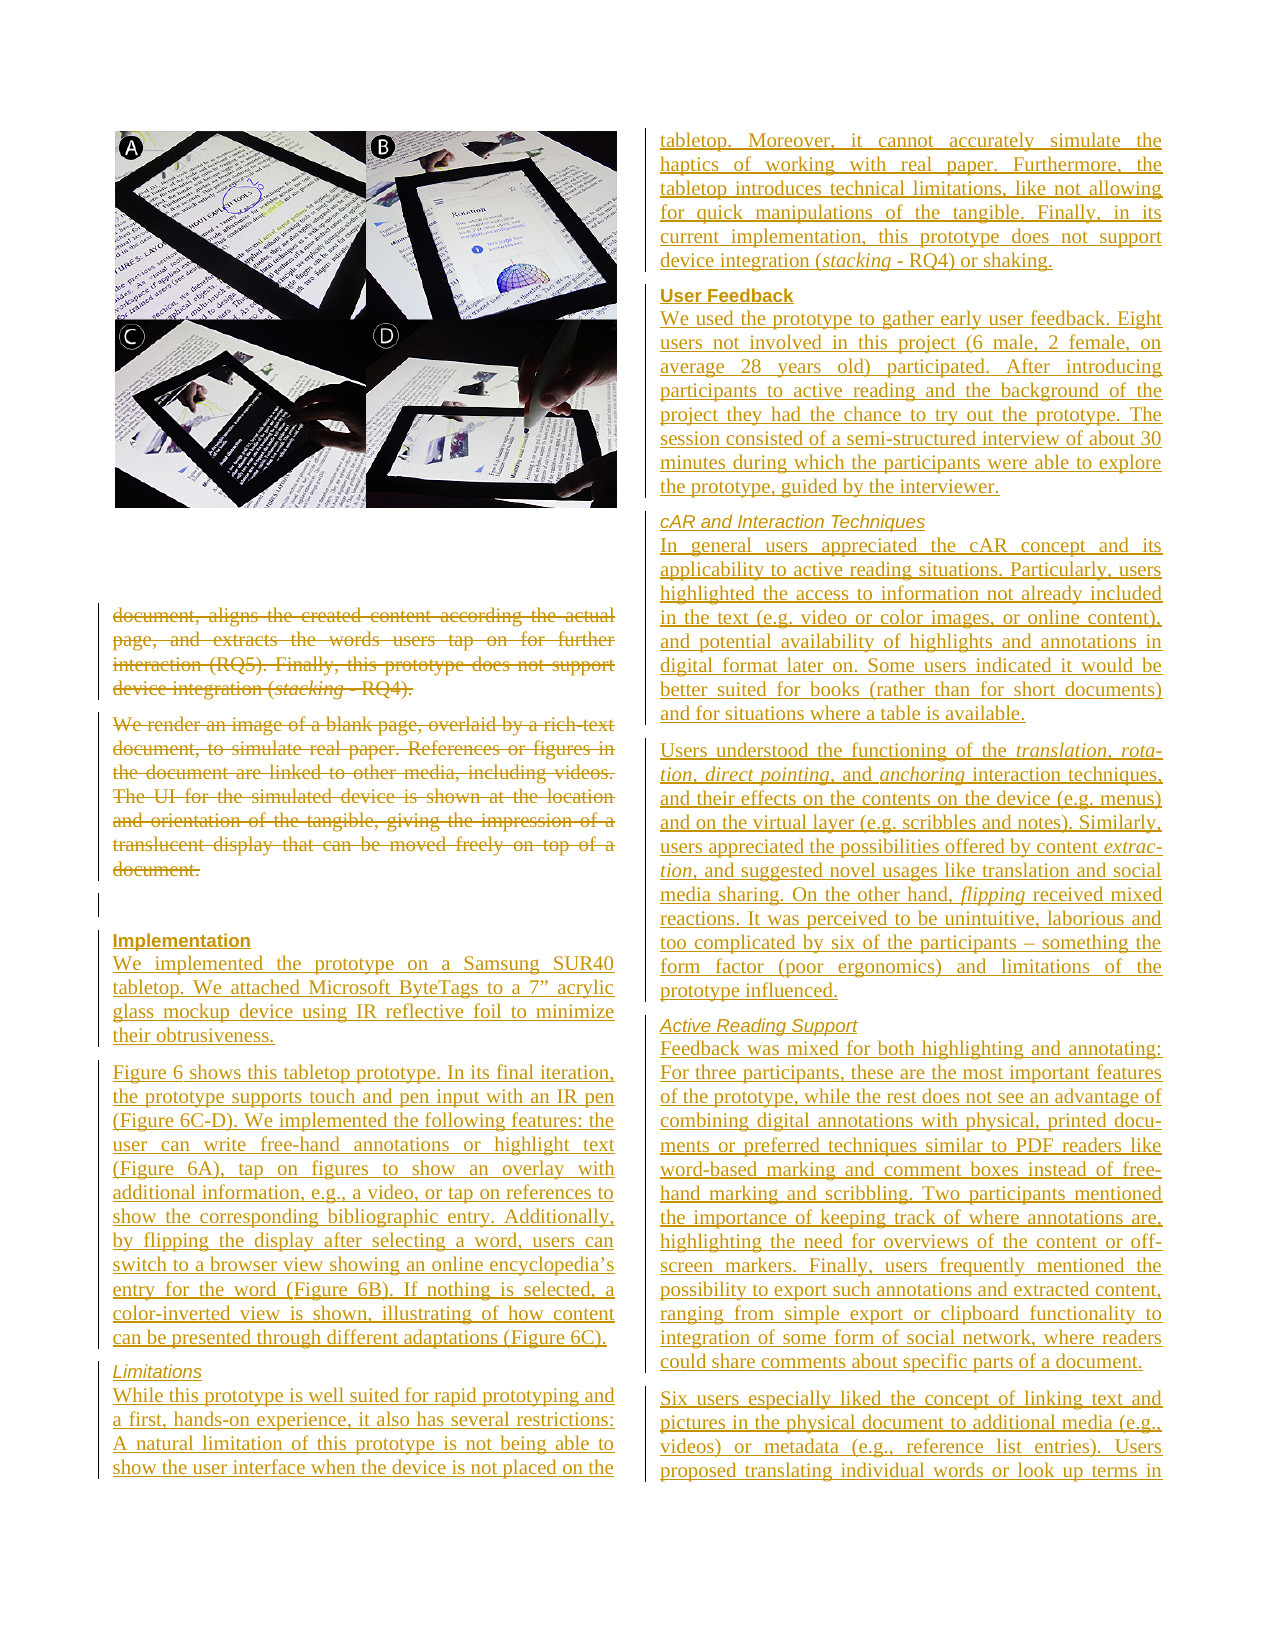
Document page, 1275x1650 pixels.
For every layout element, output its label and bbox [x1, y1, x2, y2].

picture [115, 131, 617, 508]
